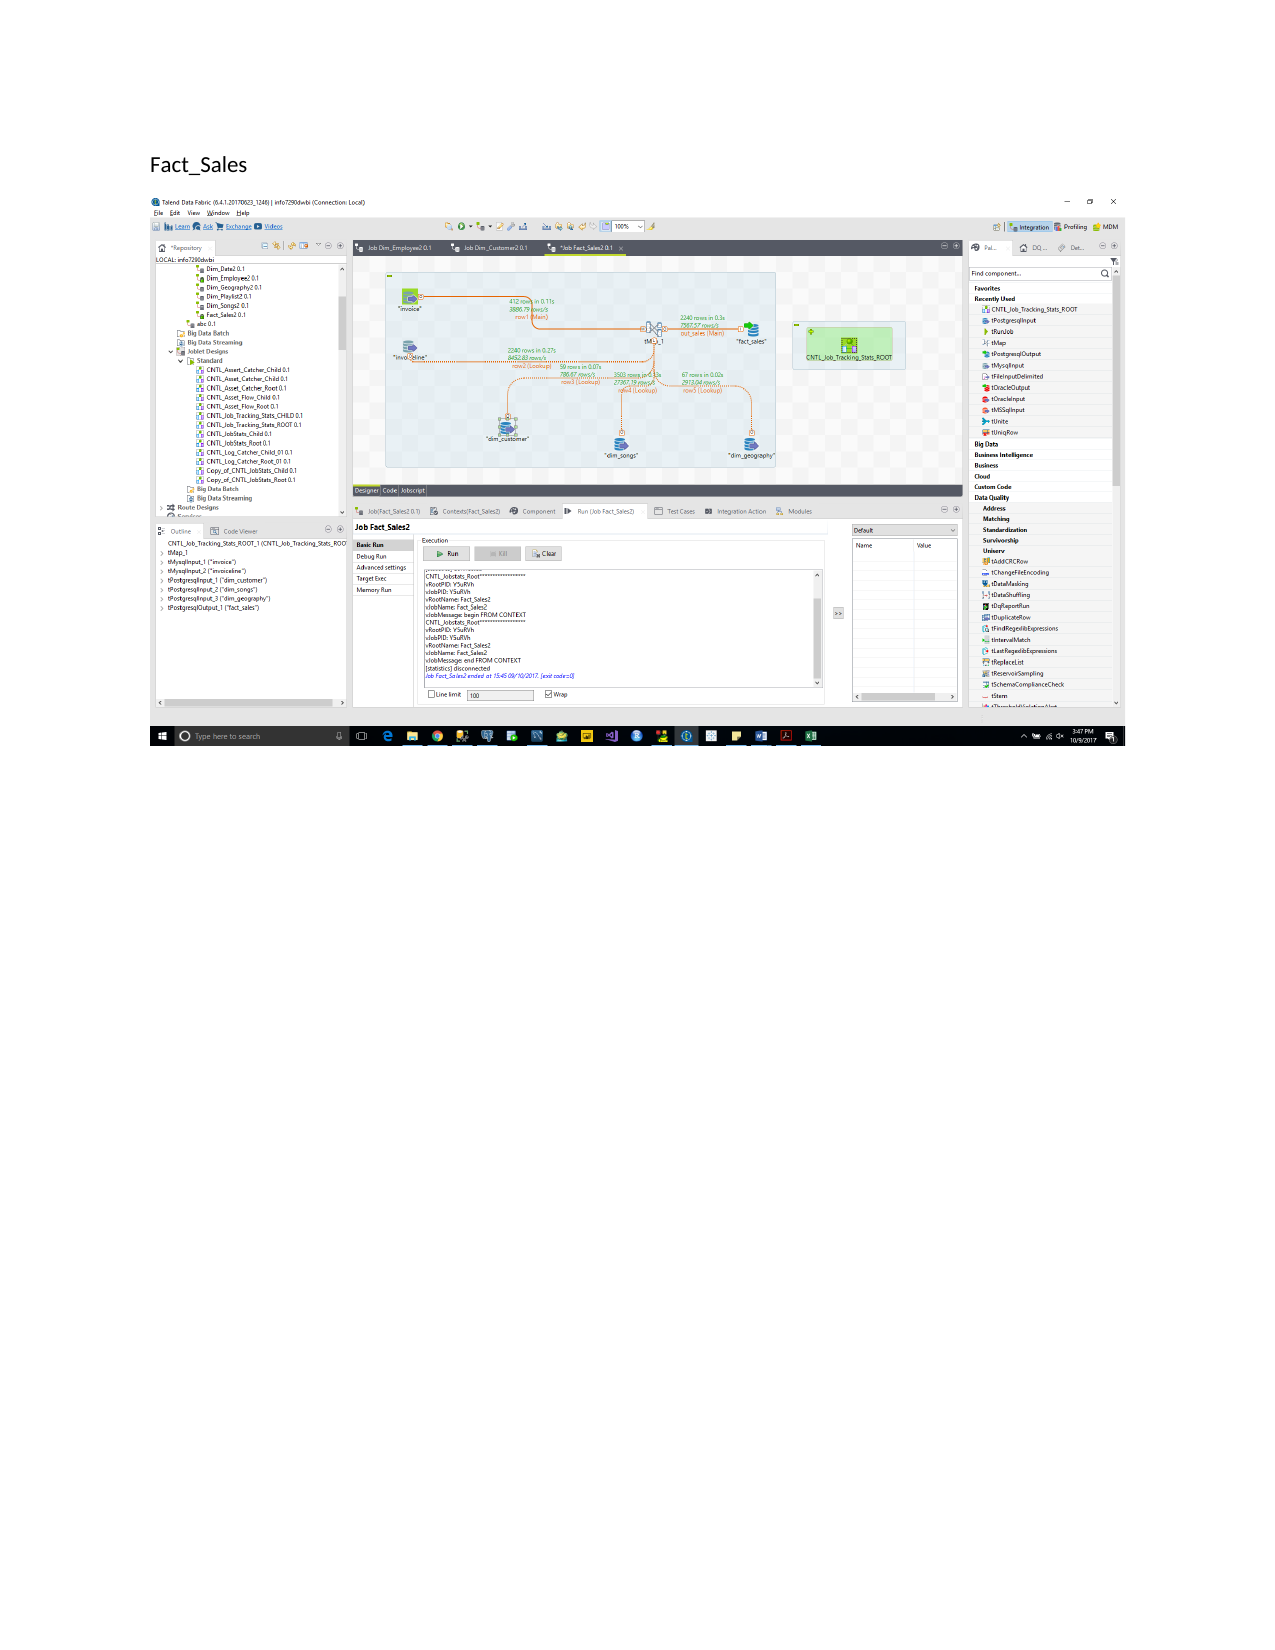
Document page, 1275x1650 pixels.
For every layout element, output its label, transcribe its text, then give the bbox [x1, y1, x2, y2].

text Fact_Sales [150, 150, 1125, 178]
picture [150, 196, 1125, 746]
